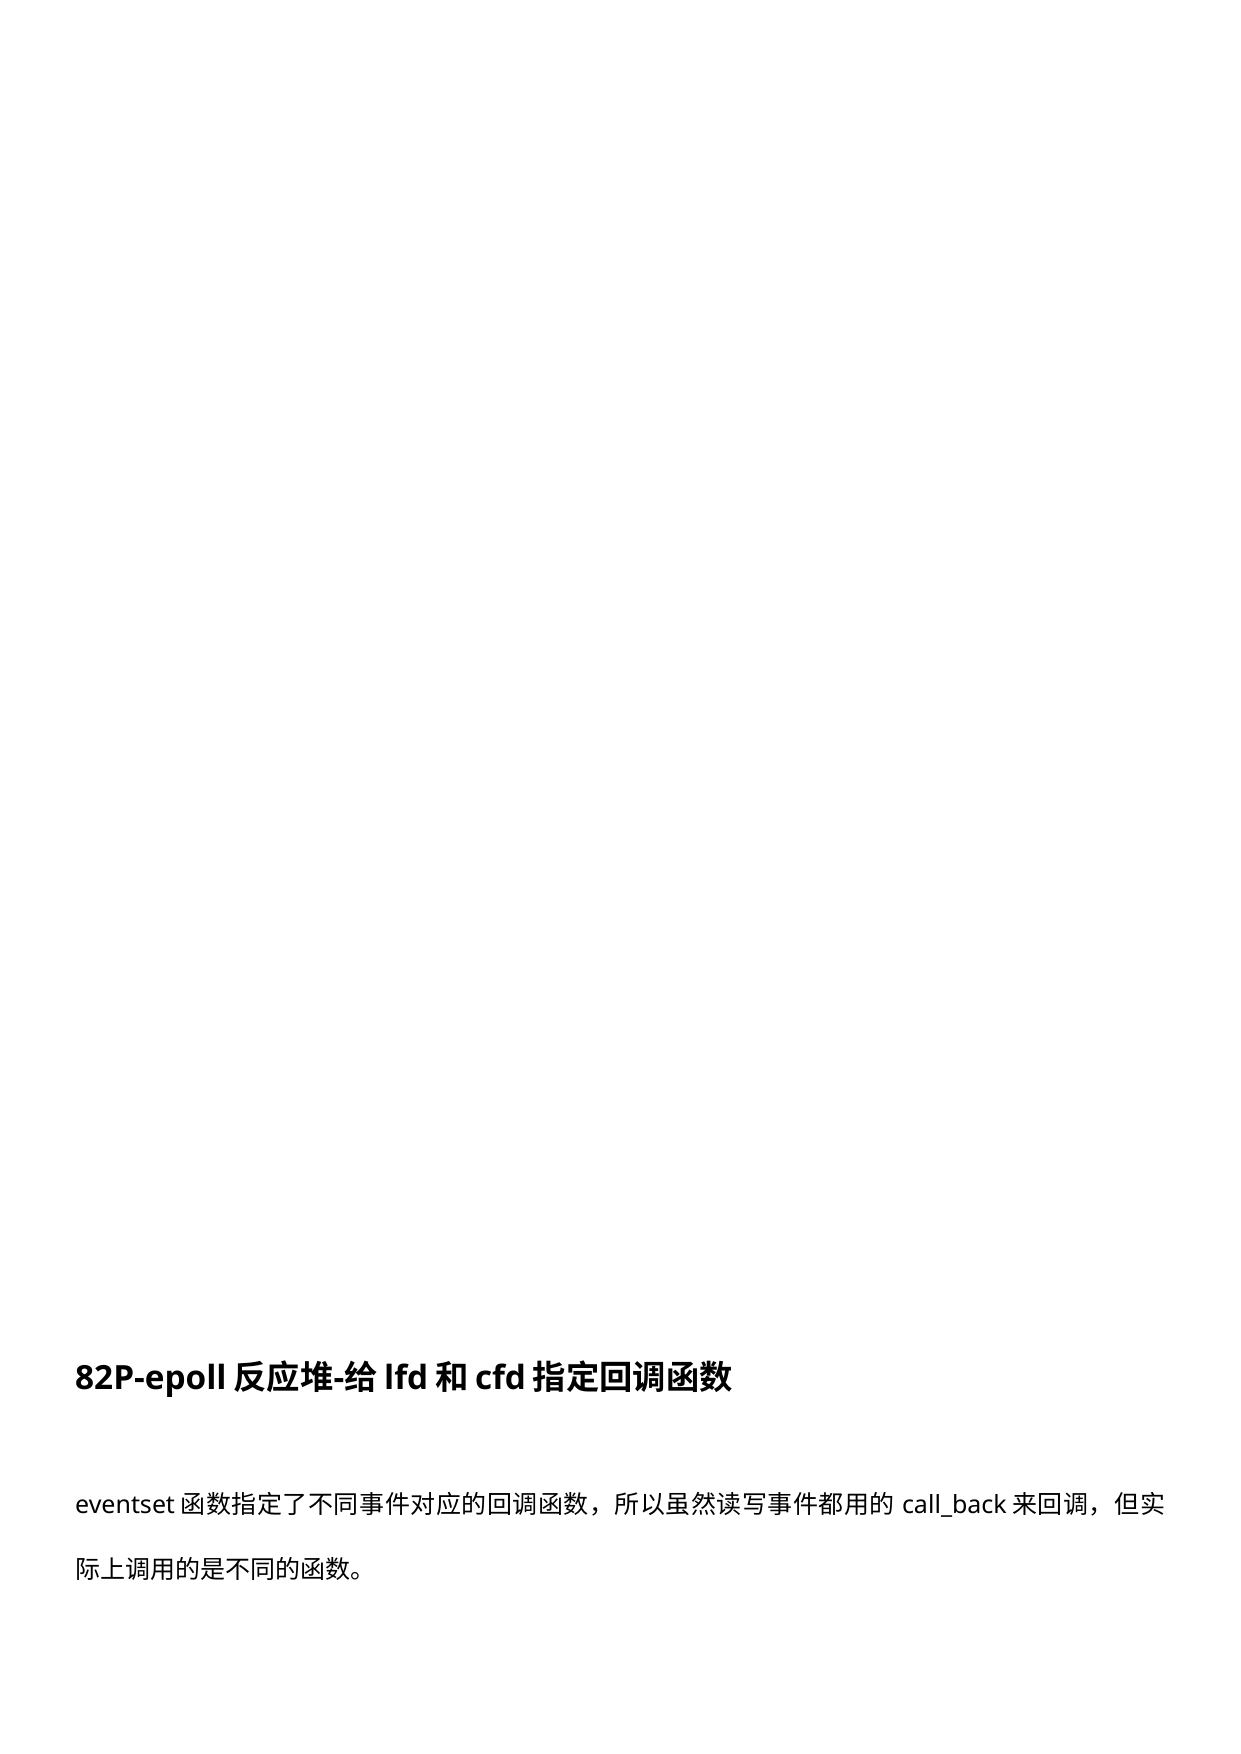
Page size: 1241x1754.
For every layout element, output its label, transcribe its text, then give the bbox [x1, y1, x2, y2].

subtitle 82P-epoll反应堆-给lfd和cfd指定回调函数 [75, 1343, 1165, 1408]
text eventset函数指定了不同事件对应的回调函数，所以虽然读写事件都用的call_back来回调，但实际上调用的是不同的函数。 [75, 1470, 1165, 1600]
